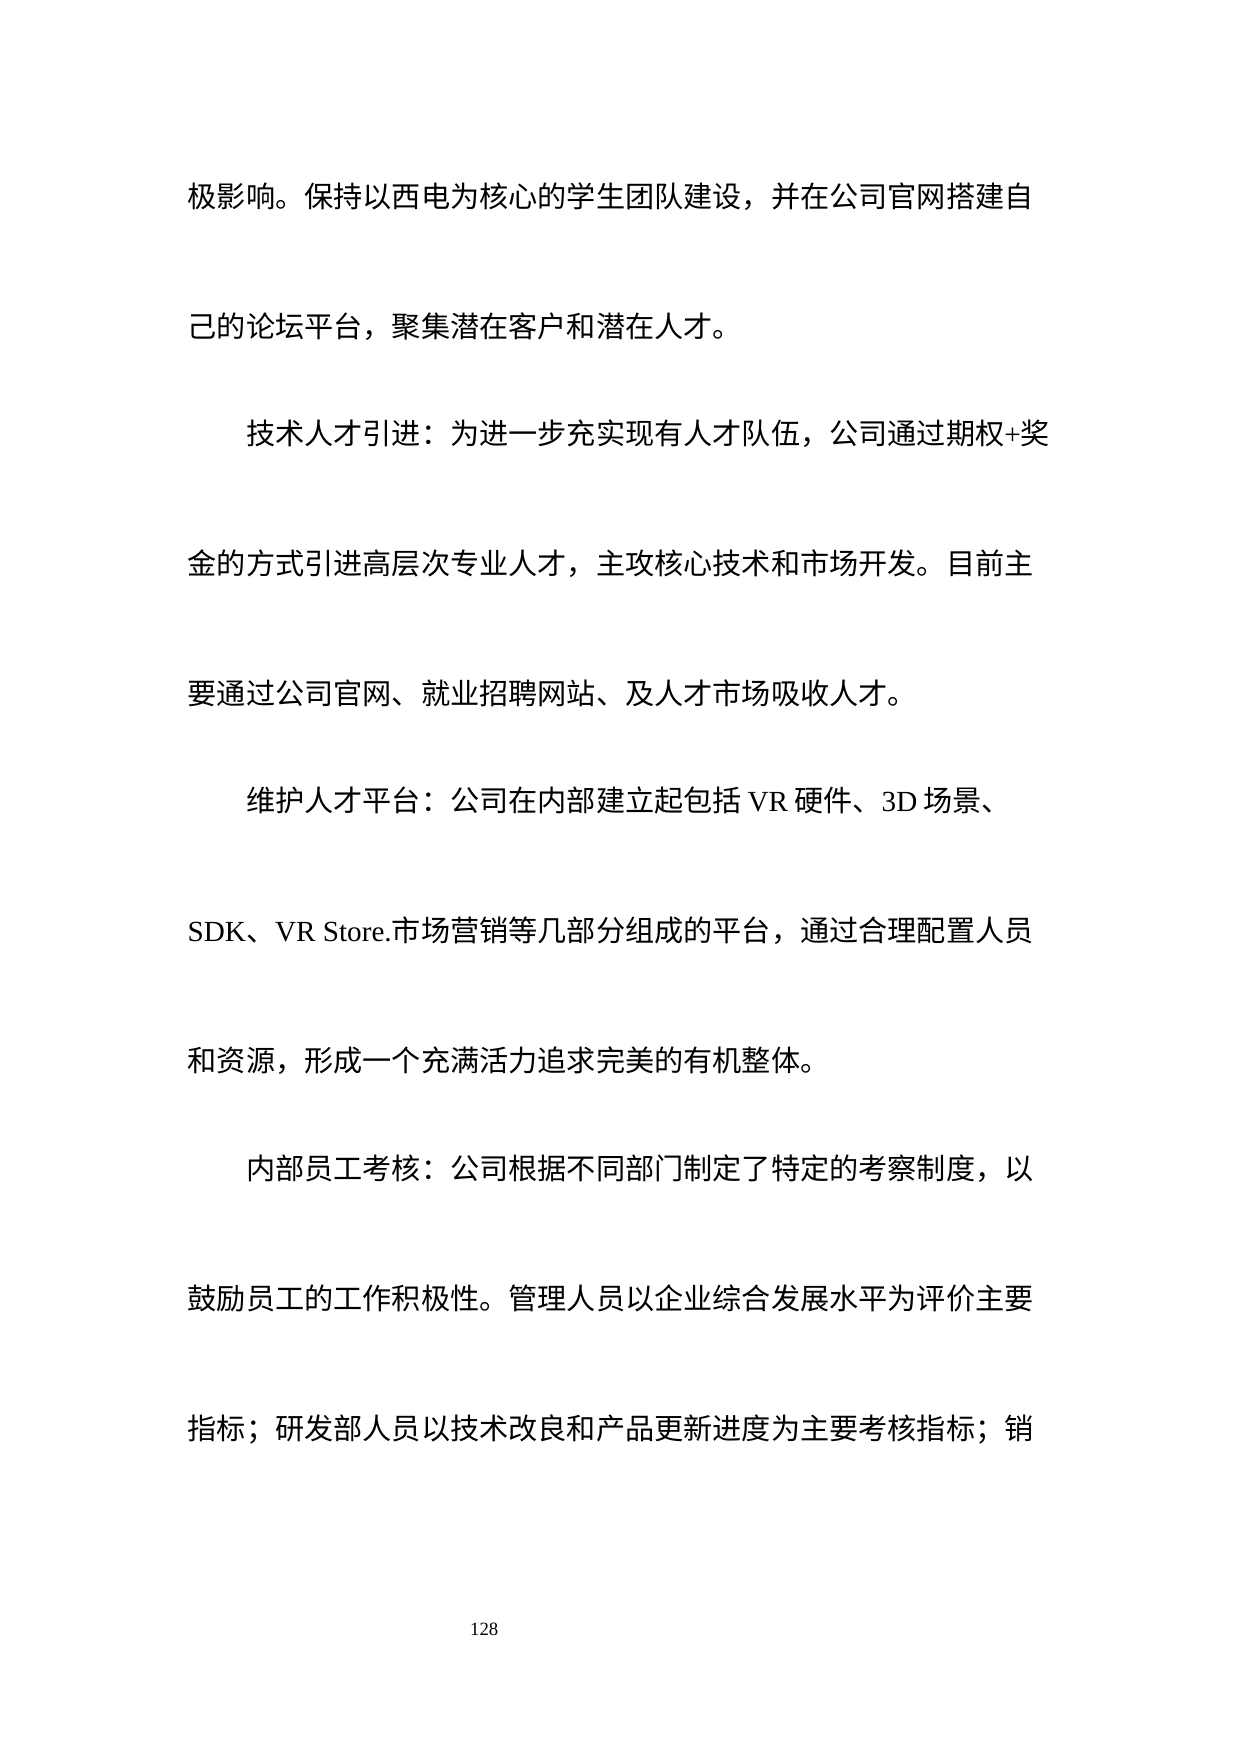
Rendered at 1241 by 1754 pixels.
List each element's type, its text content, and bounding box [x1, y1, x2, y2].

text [187, 1134, 1053, 1459]
text 维护人才平台：公司在内部建立起包括VR硬件、3D场景、SDK、VR Store.市场营销等几部分组成的平台，通过合理配置人员和资源，形成一个充满活力追求完美的有机整体。 [187, 767, 1053, 1092]
text 技术人才引进：为进一步充实现有人才队伍，公司通过期权+奖金的方式引进高层次专业人才，主攻核心技术和市场开发。目前主要通过公司官网、就业招聘网站、及人才市场吸收人才。 [187, 399, 1053, 724]
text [187, 162, 1053, 357]
